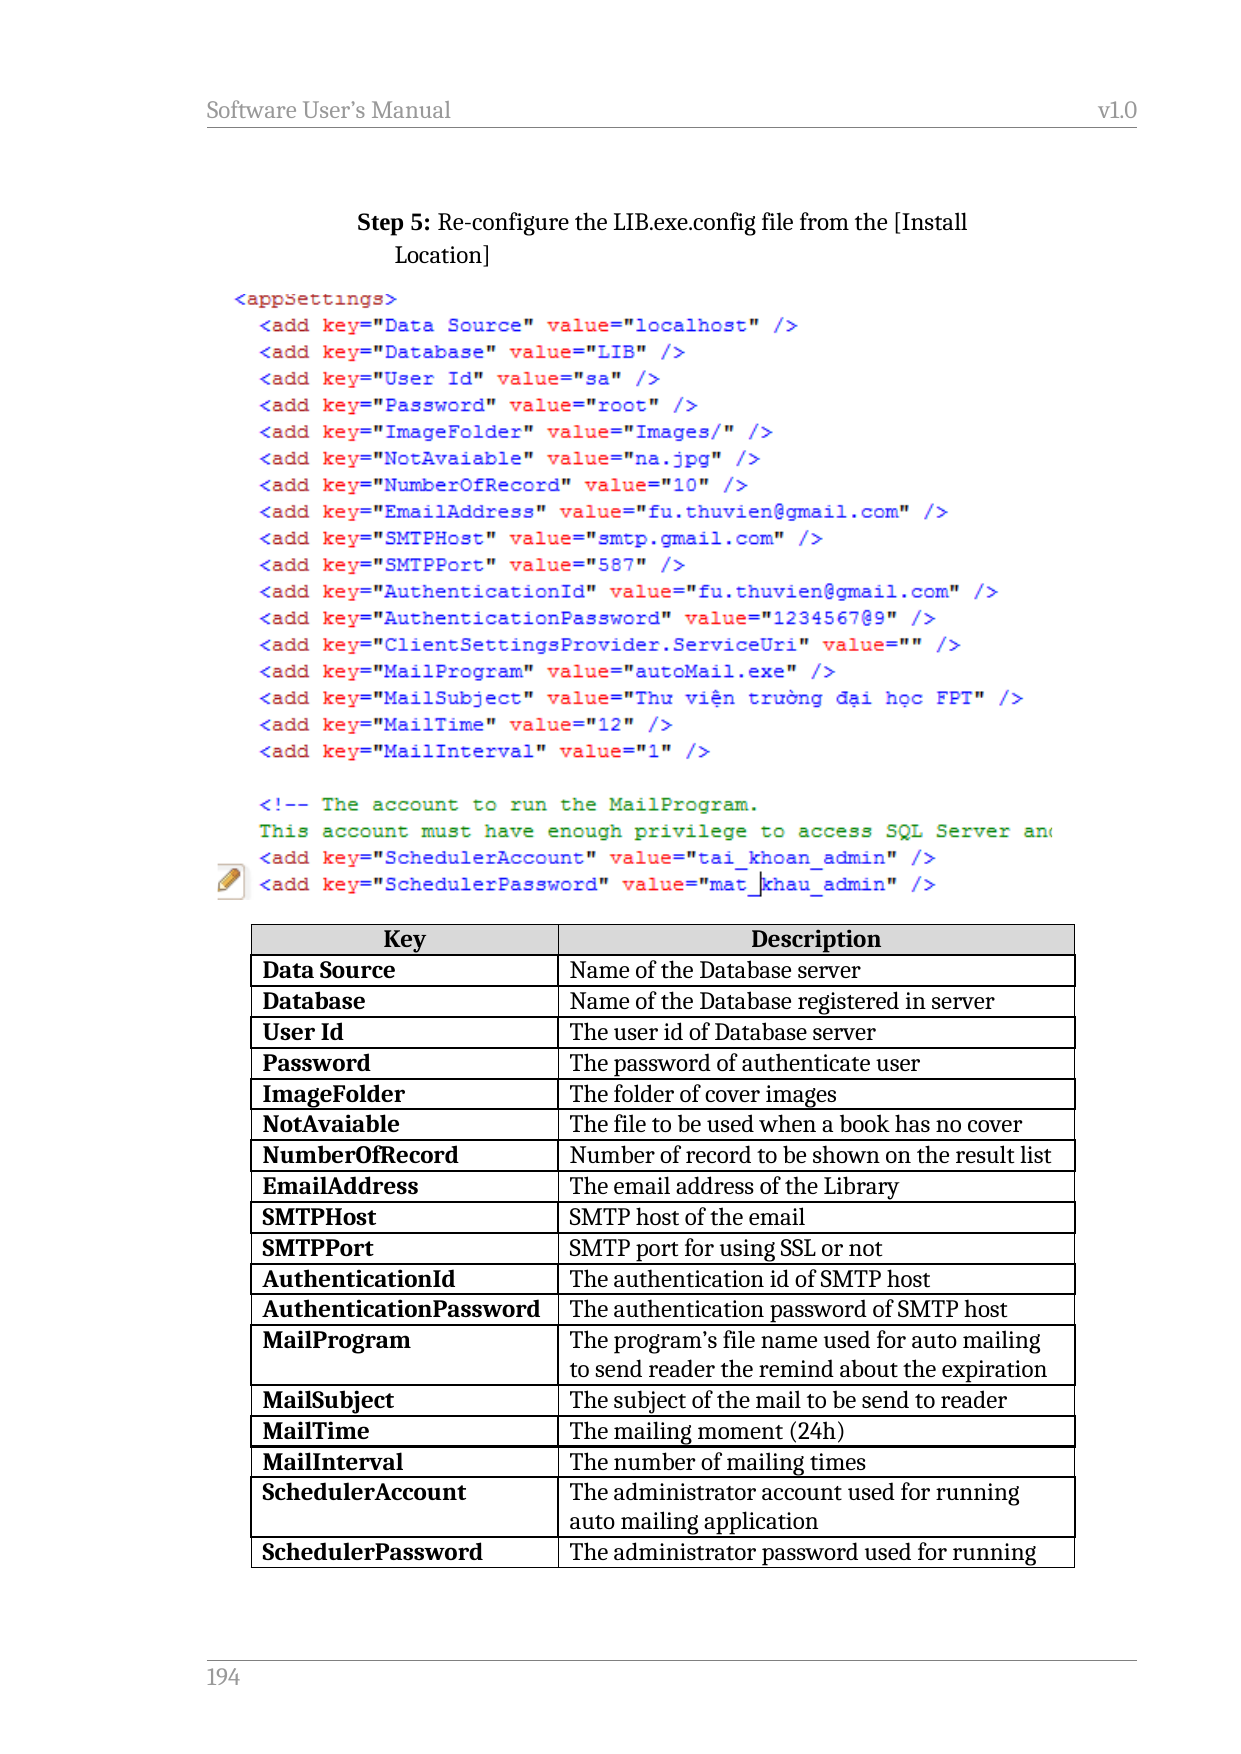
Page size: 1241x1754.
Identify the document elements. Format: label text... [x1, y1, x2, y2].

list Re-configure the LIB.exe.config file from the [Install Location] [357, 207, 1063, 269]
picture [217, 294, 1053, 900]
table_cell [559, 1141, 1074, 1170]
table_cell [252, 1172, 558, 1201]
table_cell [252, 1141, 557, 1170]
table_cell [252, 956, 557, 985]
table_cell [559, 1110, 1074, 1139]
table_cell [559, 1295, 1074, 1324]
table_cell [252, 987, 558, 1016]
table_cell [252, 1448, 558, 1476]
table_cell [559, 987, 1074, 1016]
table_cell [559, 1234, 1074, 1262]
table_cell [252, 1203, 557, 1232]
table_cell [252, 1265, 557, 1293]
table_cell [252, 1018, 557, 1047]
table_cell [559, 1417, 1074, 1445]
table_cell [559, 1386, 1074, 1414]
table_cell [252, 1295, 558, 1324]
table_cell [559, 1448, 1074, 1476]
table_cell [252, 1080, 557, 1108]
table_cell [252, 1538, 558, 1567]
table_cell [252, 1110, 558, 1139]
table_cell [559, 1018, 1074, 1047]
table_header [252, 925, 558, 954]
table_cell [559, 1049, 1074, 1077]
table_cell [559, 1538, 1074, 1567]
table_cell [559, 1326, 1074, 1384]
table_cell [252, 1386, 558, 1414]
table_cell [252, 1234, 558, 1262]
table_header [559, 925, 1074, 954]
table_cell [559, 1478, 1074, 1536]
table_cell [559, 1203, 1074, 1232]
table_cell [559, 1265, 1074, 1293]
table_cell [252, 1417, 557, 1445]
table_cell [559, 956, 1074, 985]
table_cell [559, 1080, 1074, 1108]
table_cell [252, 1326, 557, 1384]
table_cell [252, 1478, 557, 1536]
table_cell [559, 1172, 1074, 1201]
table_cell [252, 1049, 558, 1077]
